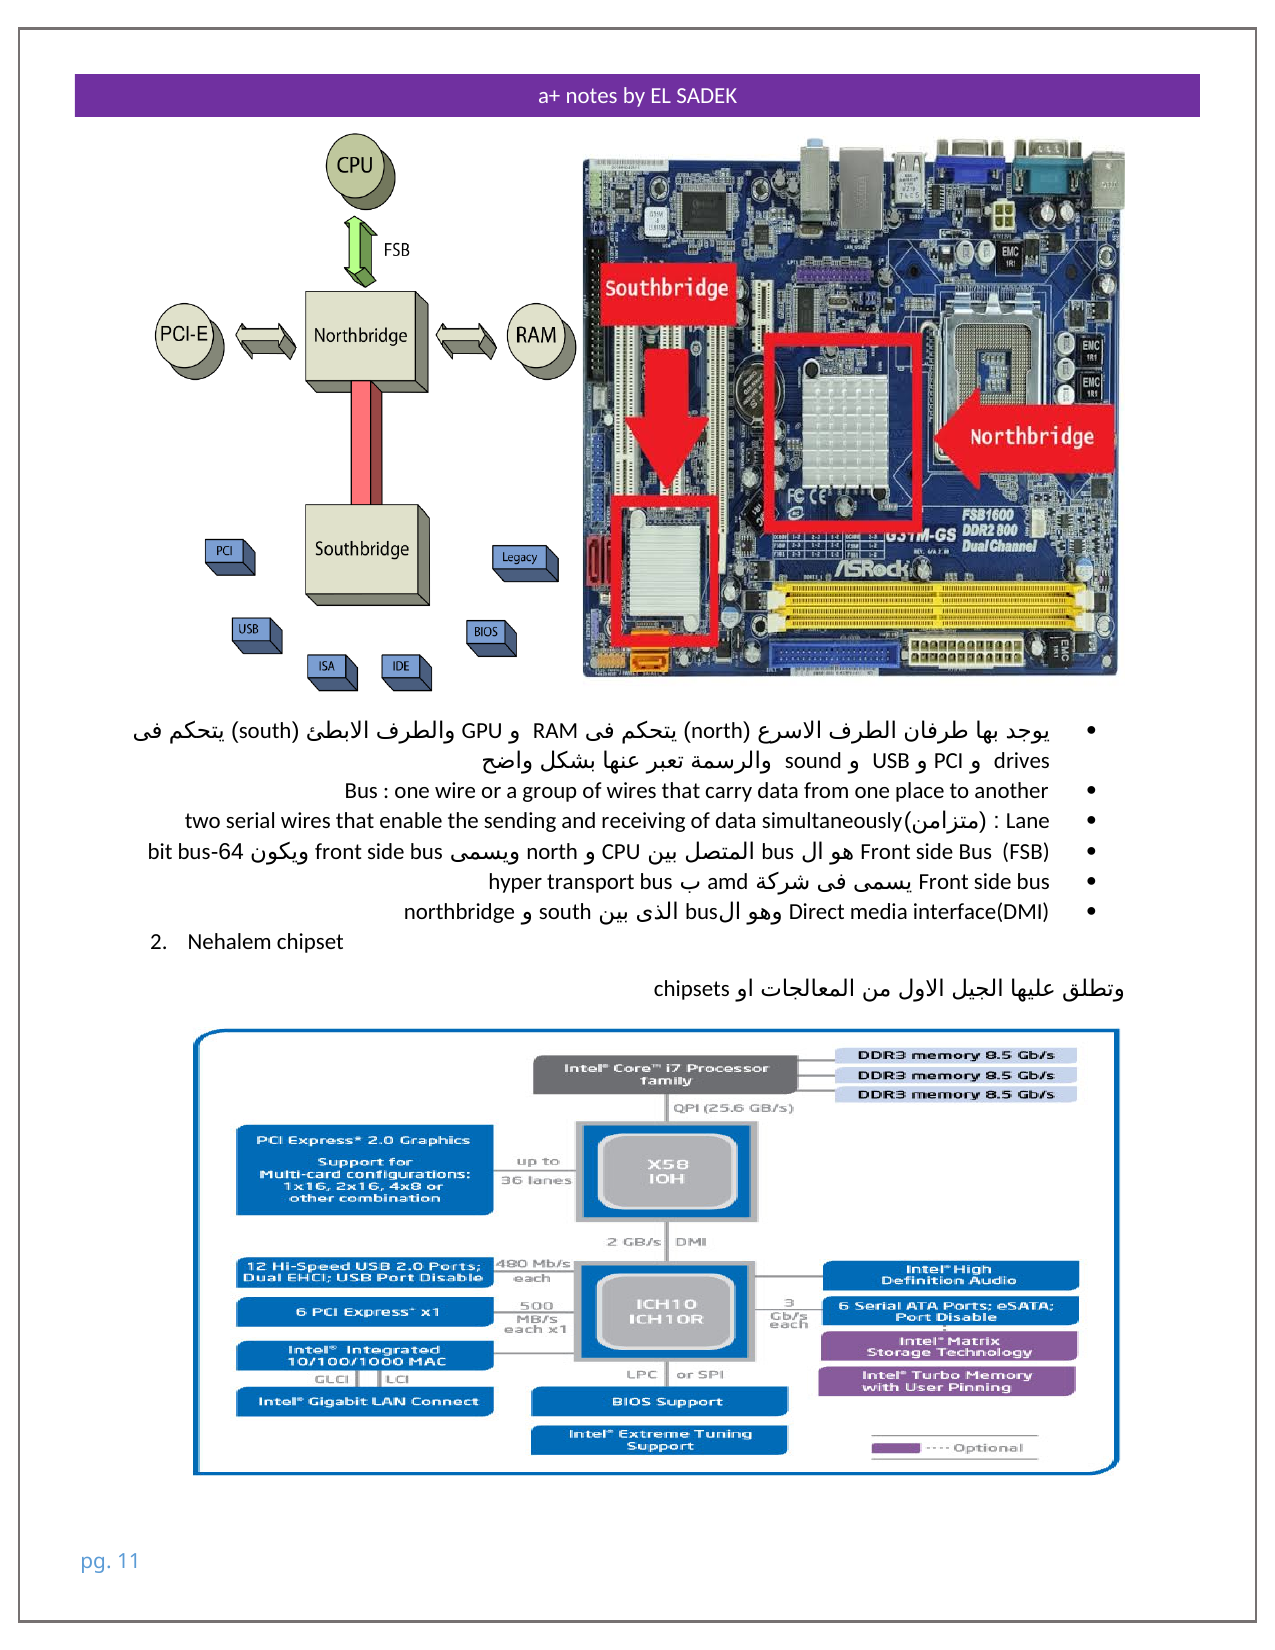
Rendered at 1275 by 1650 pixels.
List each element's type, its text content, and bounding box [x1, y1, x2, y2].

picture [148, 119, 1125, 698]
list Front side bus يسمى فى شركة amd ب hyper transport bus [75, 867, 1087, 895]
list Bus : one wire or a group of wires that carry data from one place to another [75, 776, 1087, 804]
list يوجد بها طرفان الطرف الاسرع (north) يتحكم فى RAM و GPU والطرف الابطئ (south) يتحكم فى drives و PCI و USB و sound والرسمة تعبر عنها بشكل واضح [75, 716, 1087, 774]
list Direct media interface(DMI) وهو الbus الذى بين south و northbridge [75, 897, 1087, 925]
list Front side Bus (FSB) هو ال bus المتصل بين CPU و north ويسمى front side bus ويكون 64-bit bus [75, 837, 1087, 865]
list Nehalem chipset [150, 927, 1200, 956]
text وتطلق عليها الجيل الاول من المعالجات او chipsets [75, 974, 1125, 1002]
picture [192, 1027, 1121, 1476]
list Lane : (متزامن)two serial wires that enable the sending and receiving of data simultaneously [75, 807, 1087, 835]
